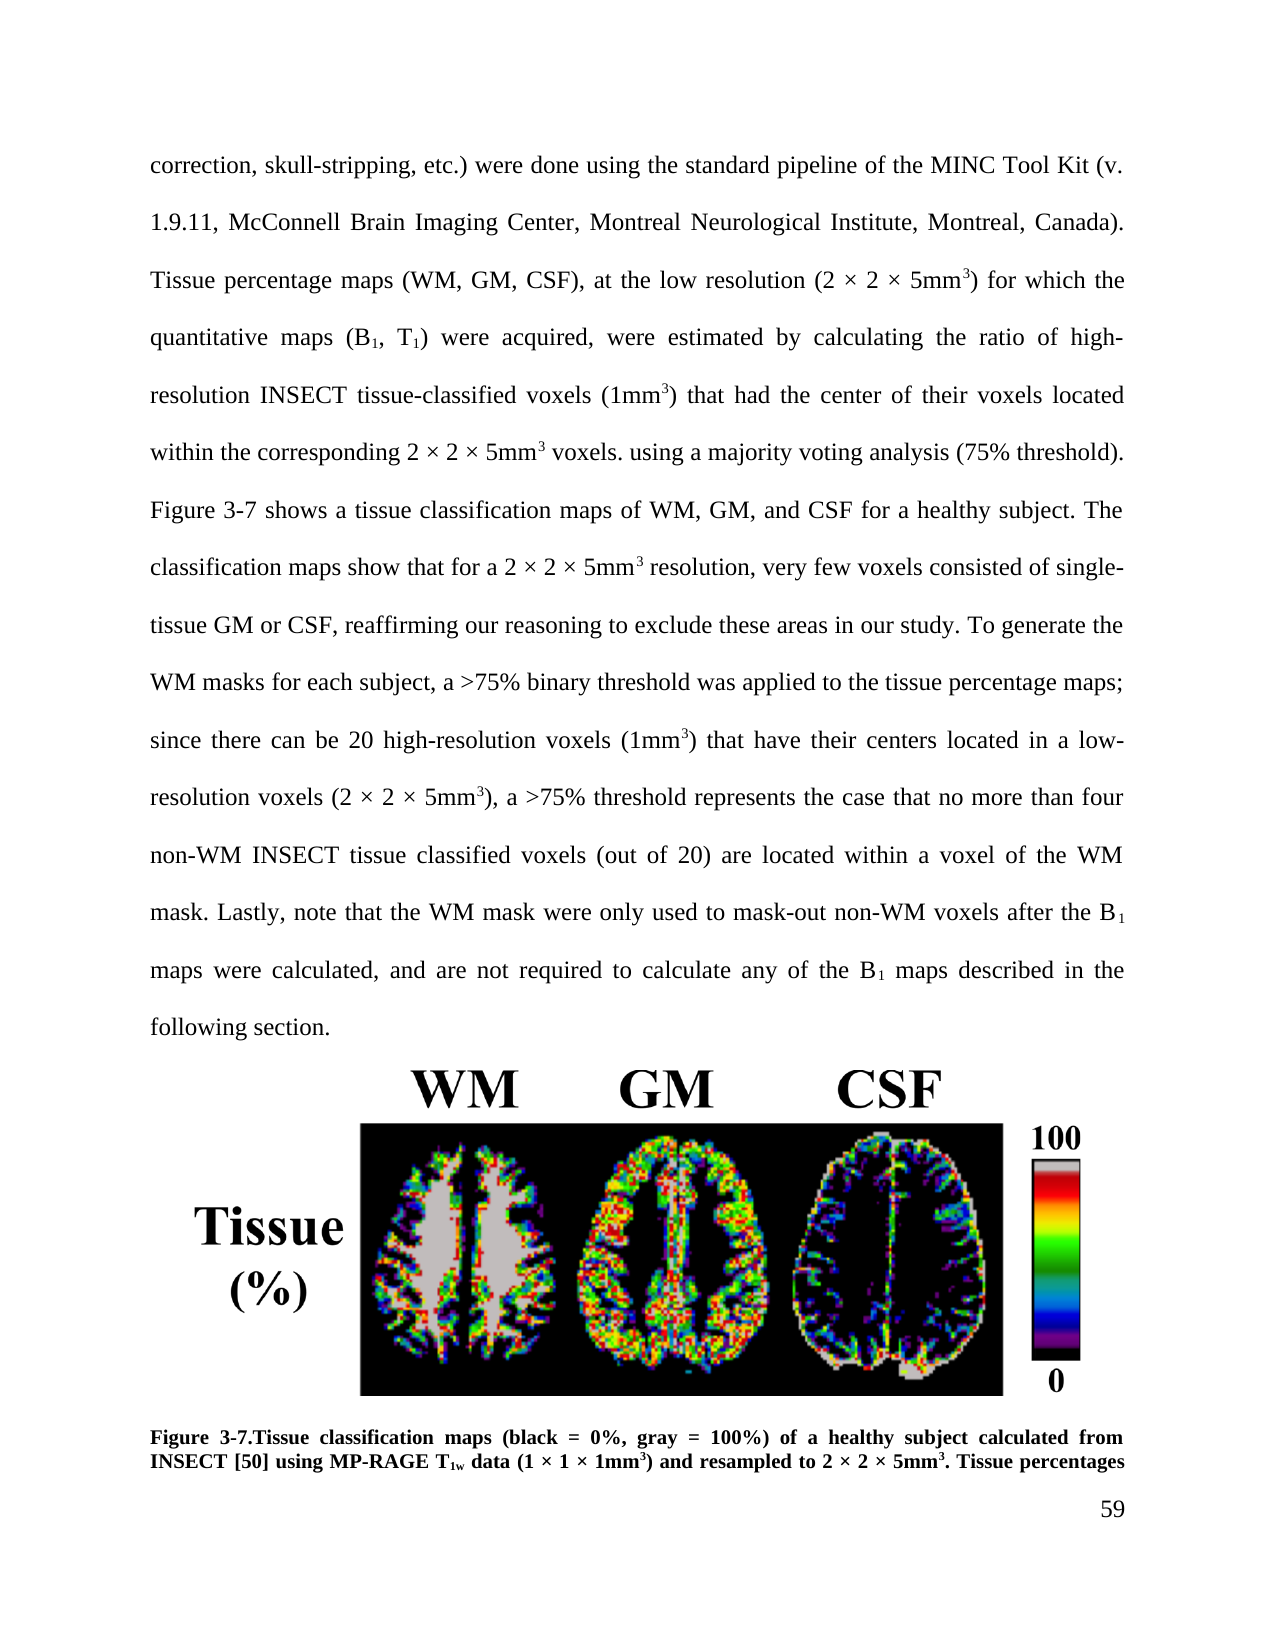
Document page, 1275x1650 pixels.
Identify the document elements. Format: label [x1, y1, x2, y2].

text [150, 1425, 1125, 1473]
picture [194, 1070, 1081, 1396]
text [150, 150, 1125, 1041]
